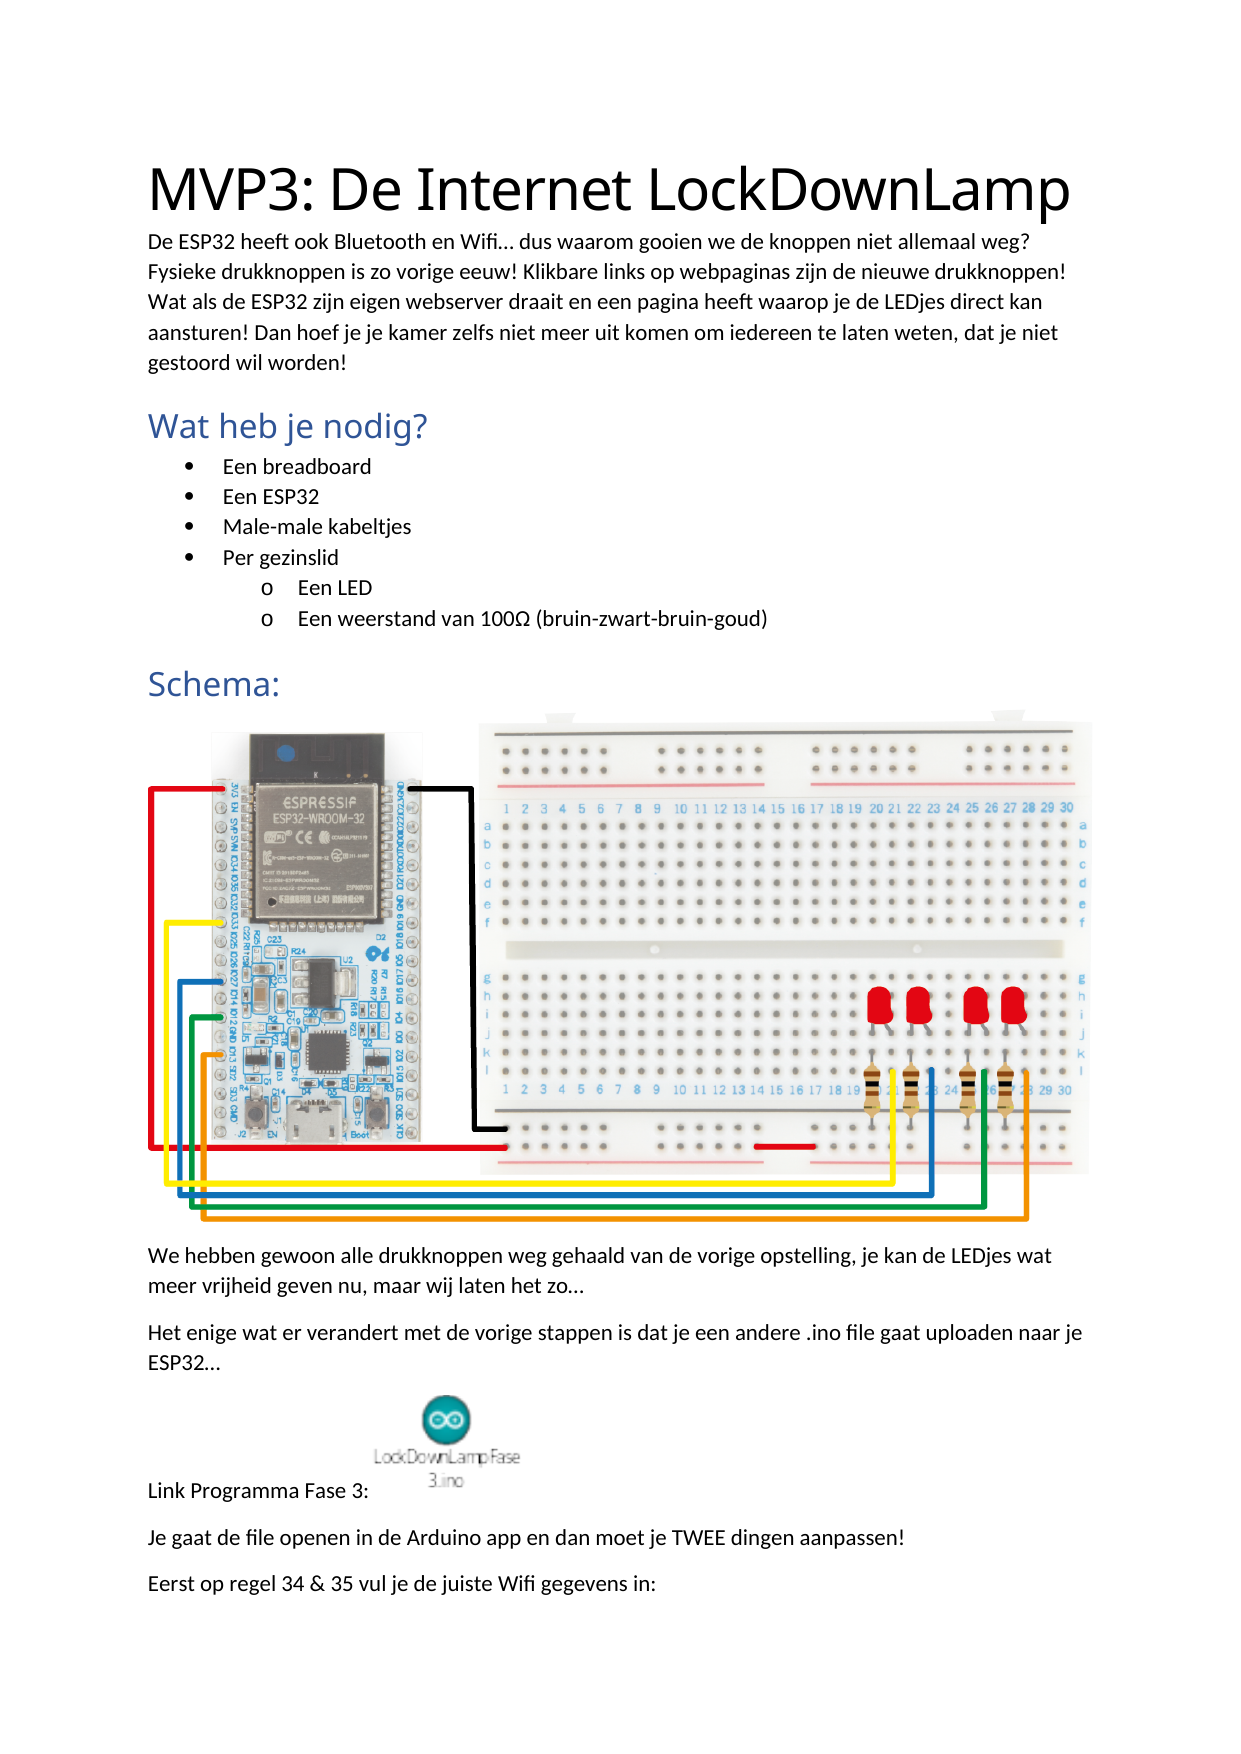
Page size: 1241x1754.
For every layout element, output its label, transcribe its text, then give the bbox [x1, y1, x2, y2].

subtitle Wat heb je nodig? [148, 403, 1093, 448]
text Het enige wat er verandert met de vorige stappen is dat je een andere .ino file gaat uploaden naar je ESP32… [148, 1318, 1093, 1376]
title MVP3: De Internet LockDownLamp [148, 148, 1093, 227]
list Een LED [260, 573, 1093, 602]
text Je gaat de file openen in de Arduino app en dan moet je TWEE dingen aanpassen! [148, 1523, 1093, 1551]
text Eerst op regel 34 & 35 vul je de juiste Wifi gegevens in: [148, 1569, 1093, 1597]
subtitle Schema: [148, 661, 1093, 706]
text Link Programma Fase 3: [148, 1395, 1093, 1504]
list Een weerstand van 100Ω (bruin-zwart-bruin-goud) [260, 604, 1093, 633]
list Male-male kabeltjes [185, 512, 1093, 541]
list Een ESP32 [185, 482, 1093, 510]
text We hebben gewoon alle drukknoppen weg gehaald van de vorige opstelling, je kan de LEDjes wat meer vrijheid geven nu, maar wij laten het zo… [148, 1241, 1093, 1299]
picture [147, 709, 1093, 1222]
text De ESP32 heeft ook Bluetooth en Wifi… dus waarom gooien we de knoppen niet allemaal weg? Fysieke drukknoppen is zo vorige eeuw! Klikbare links op webpaginas zijn de nieuwe drukknoppen! Wat als de ESP32 zijn eigen webserver draait en een pagina heeft waarop je de LEDjes direct kan aansturen! Dan hoef je je kamer zelfs niet meer uit komen om iedereen te laten weten, dat je niet gestoord wil worden! [148, 227, 1093, 376]
list Per gezinslid [185, 543, 1093, 571]
list Een breadboard [185, 452, 1093, 480]
